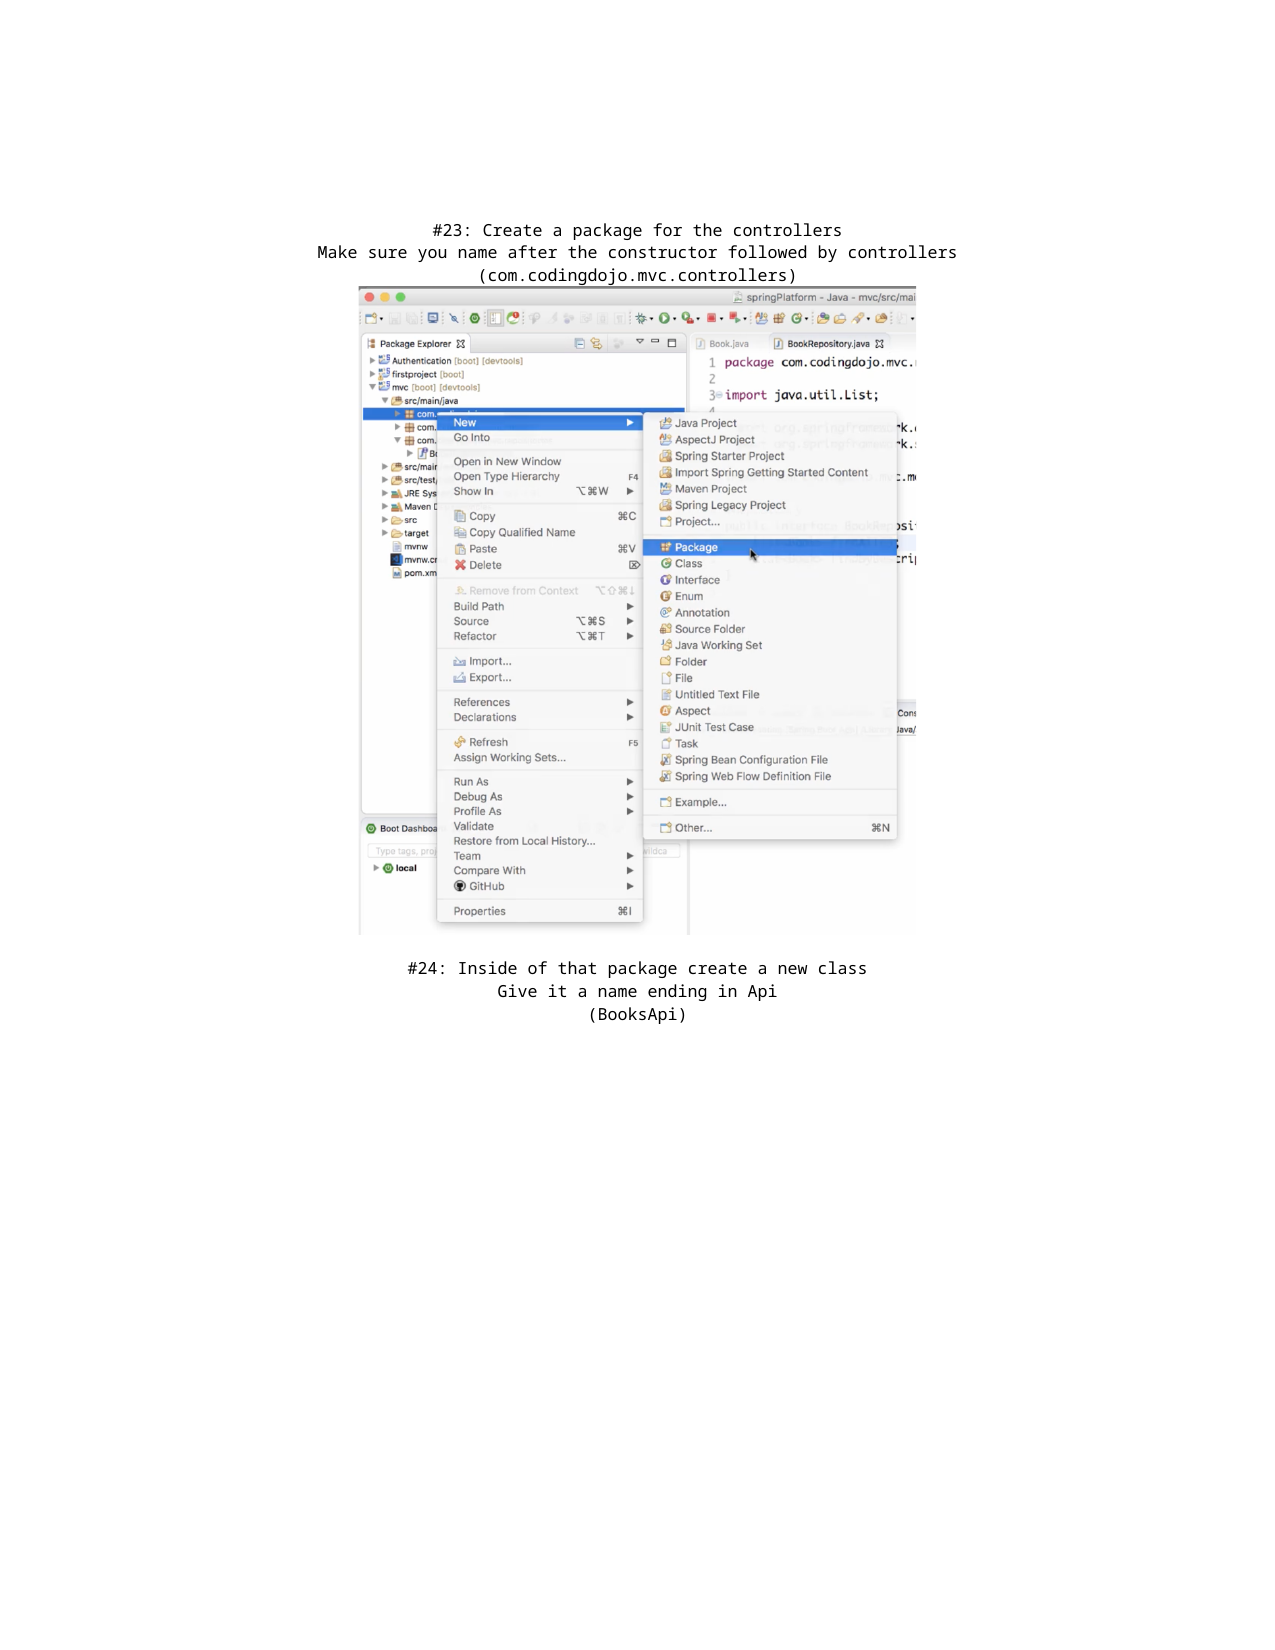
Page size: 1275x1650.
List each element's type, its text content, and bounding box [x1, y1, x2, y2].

text #23: Create a package for the controllers [150, 218, 1125, 241]
text Make sure you name after the constructor followed by controllers [150, 241, 1125, 263]
text Give it a name ending in Api [150, 980, 1125, 1002]
text #24: Inside of that package create a new class [150, 957, 1125, 980]
picture [358, 286, 917, 935]
text (BooksApi) [150, 1002, 1125, 1025]
text (com.codingdojo.mvc.controllers) [150, 263, 1125, 286]
